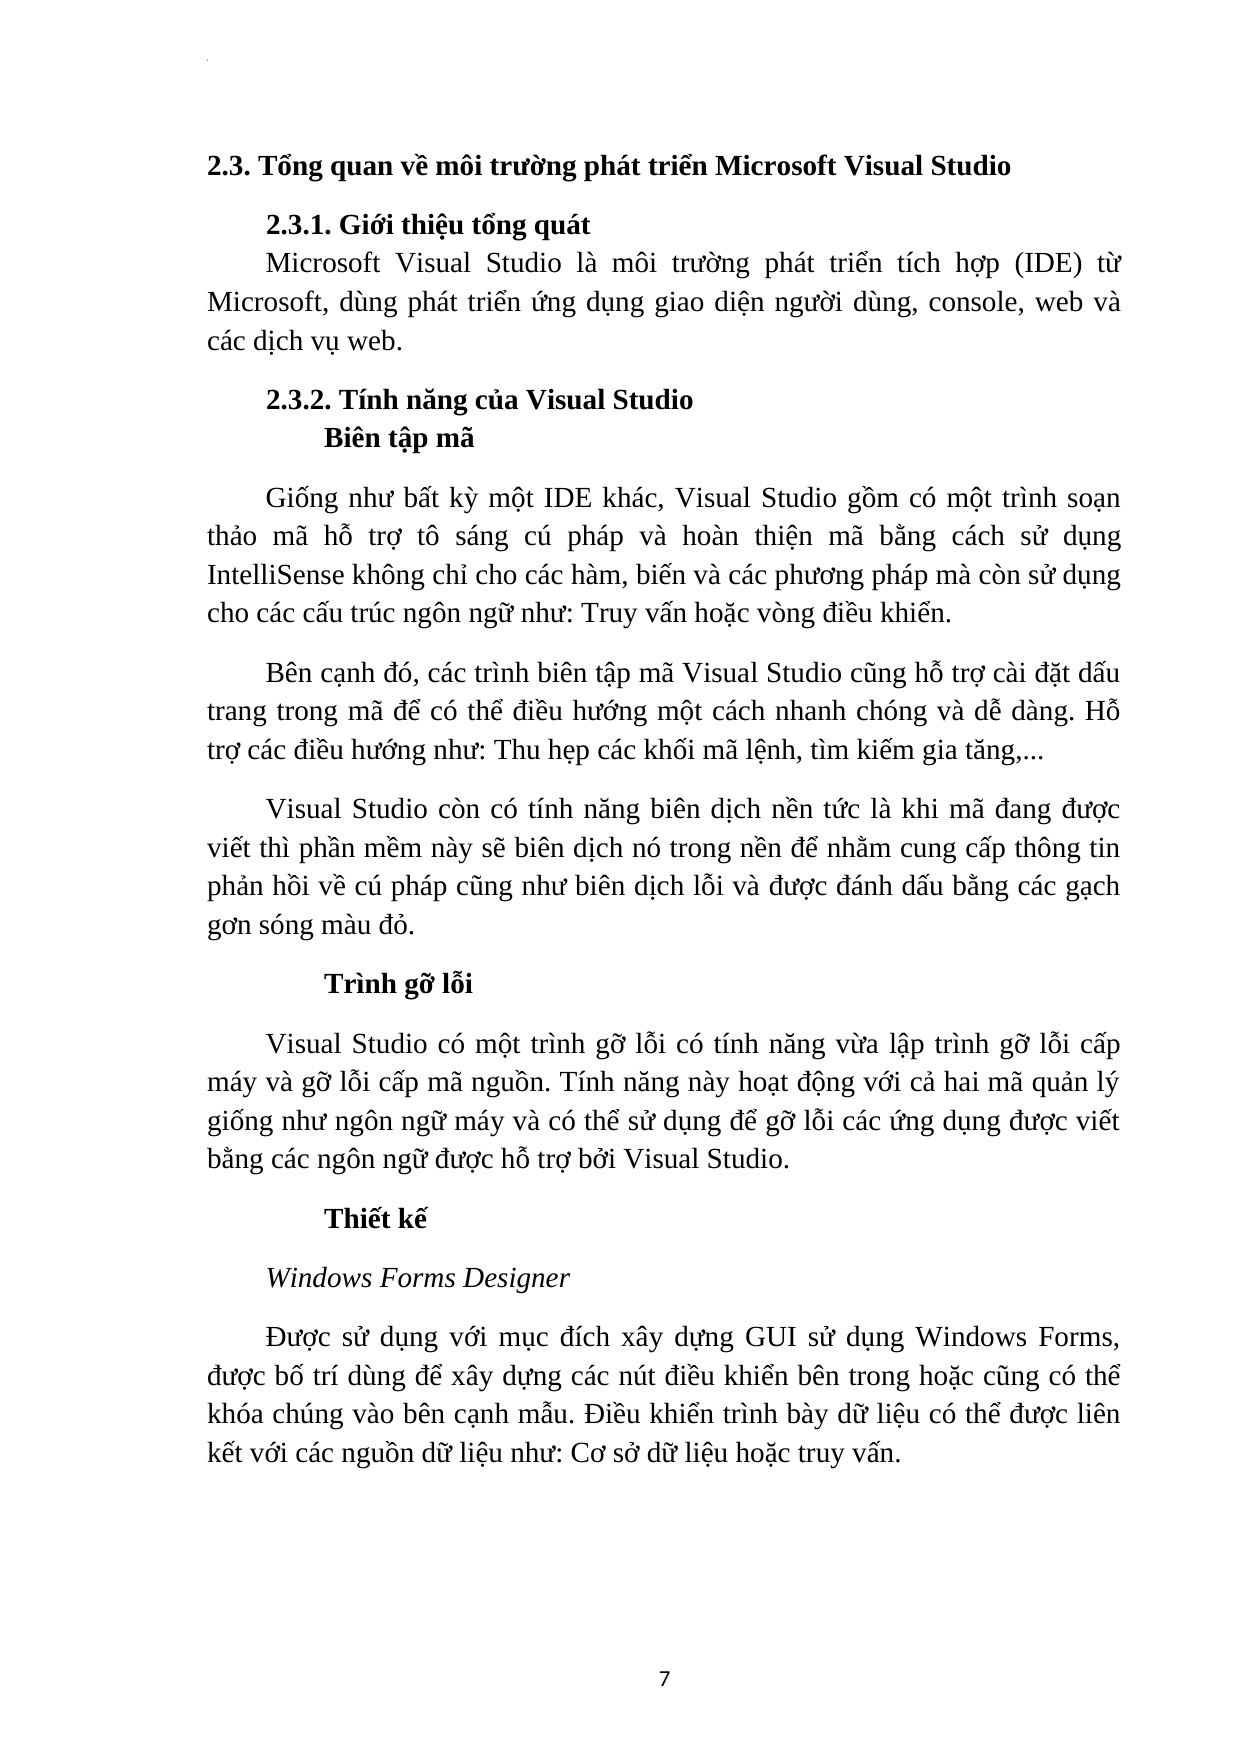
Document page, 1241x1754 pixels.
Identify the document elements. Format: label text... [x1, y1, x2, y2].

text Trình gỡ lỗi [207, 966, 1122, 1000]
text Bên cạnh đó, các trình biên tập mã Visual Studio cũng hỗ trợ cài đặt dấu trang trong mã để có thể điều hướng một cách nhanh chóng và dễ dàng. Hỗ trợ các điều hướng như: Thu hẹp các khối mã lệnh, tìm kiếm gia tăng,... [207, 655, 1122, 766]
text Visual Studio còn có tính năng biên dịch nền tức là khi mã đang được viết thì phần mềm này sẽ biên dịch nó trong nền để nhằm cung cấp thông tin phản hồi về cú pháp cũng như biên dịch lỗi và được đánh dấu bằng các gạch gơn sóng màu đỏ. [207, 791, 1122, 941]
text Giống như bất kỳ một IDE khác, Visual Studio gồm có một trình soạn thảo mã hỗ trợ tô sáng cú pháp và hoàn thiện mã bằng cách sử dụng IntelliSense không chỉ cho các hàm, biến và các phương pháp mà còn sử dụng cho các cấu trúc ngôn ngữ như: Truy vấn hoặc vòng điều khiển. [207, 480, 1122, 629]
text Windows Forms Designer [207, 1260, 1122, 1294]
text Visual Studio có một trình gỡ lỗi có tính năng vừa lập trình gỡ lỗi cấp máy và gỡ lỗi cấp mã nguồn. Tính năng này hoạt động với cả hai mã quản lý giống như ngôn ngữ máy và có thể sử dụng để gỡ lỗi các ứng dụng được viết bằng các ngôn ngữ được hỗ trợ bởi Visual Studio. [207, 1026, 1122, 1175]
subtitle 2.3.1. Giới thiệu tổng quát [207, 207, 1122, 241]
text Thiết kế [207, 1201, 1122, 1234]
subtitle 2.3.2. Tính năng của Visual Studio [207, 382, 1122, 416]
subtitle 2.3. Tổng quan về môi trường phát triển Microsoft Visual Studio [207, 148, 1122, 181]
text Biên tập mã [207, 421, 1122, 454]
text Microsoft Visual Studio là môi trường phát triển tích hợp (IDE) từ Microsoft, dùng phát triển ứng dụng giao diện người dùng, console, web và các dịch vụ web. [207, 246, 1122, 356]
text Được sử dụng với mục đích xây dựng GUI sử dụng Windows Forms, được bố trí dùng để xây dựng các nút điều khiển bên trong hoặc cũng có thể khóa chúng vào bên cạnh mẫu. Điều khiển trình bày dữ liệu có thể được liên kết với các nguồn dữ liệu như: Cơ sở dữ liệu hoặc truy vấn. [207, 1319, 1122, 1469]
